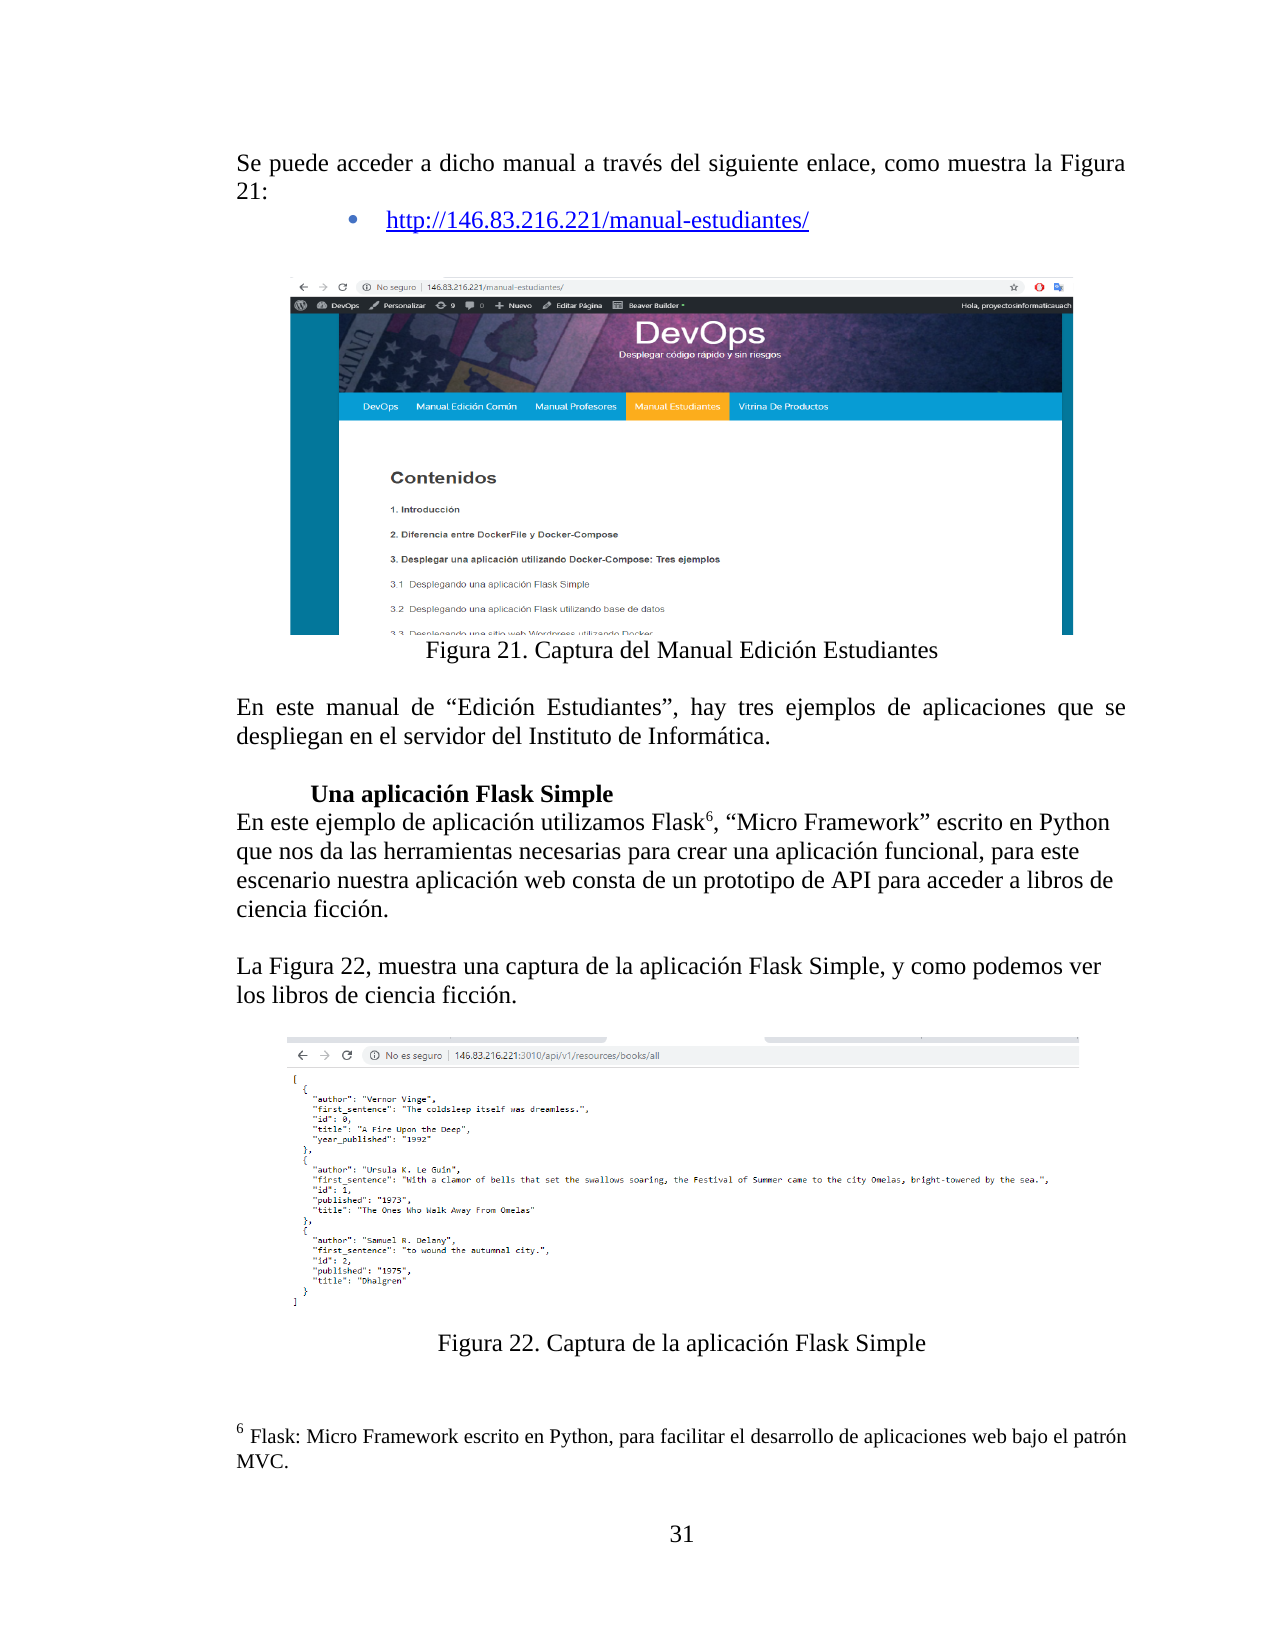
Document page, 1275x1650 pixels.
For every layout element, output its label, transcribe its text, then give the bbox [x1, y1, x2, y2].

subtitle Una aplicación Flask Simple [310, 779, 1127, 807]
text Figura 22. Captura de la aplicación Flask Simple [236, 1328, 1127, 1357]
picture [290, 277, 1074, 635]
text escenario nuestra aplicación web consta de un prototipo de API para acceder a libros de [236, 865, 1127, 894]
text En este ejemplo de aplicación utilizamos Flask, “Micro Framework” escrito en Python [236, 807, 1127, 836]
text que nos da las herramientas necesarias para crear una aplicación funcional, para este [236, 836, 1127, 865]
text En este manual de “Edición Estudiantes”, hay tres ejemplos de aplicaciones que se despliegan en el servidor del Instituto de Informática. [236, 692, 1127, 750]
text La Figura 22, muestra una captura de la aplicación Flask Simple, y como podemos ver [236, 951, 1127, 980]
picture [287, 1037, 1080, 1328]
text los libros de ciencia ficción. [236, 980, 1127, 1009]
text ciencia ficción. [236, 894, 1127, 922]
text Se puede acceder a dicho manual a través del siguiente enlace, como muestra la Figura 21: [236, 148, 1127, 205]
text Figura 21. Captura del Manual Edición Estudiantes [236, 635, 1127, 664]
list http://146.83.216.221/manual-estudiantes/ [349, 205, 1127, 234]
